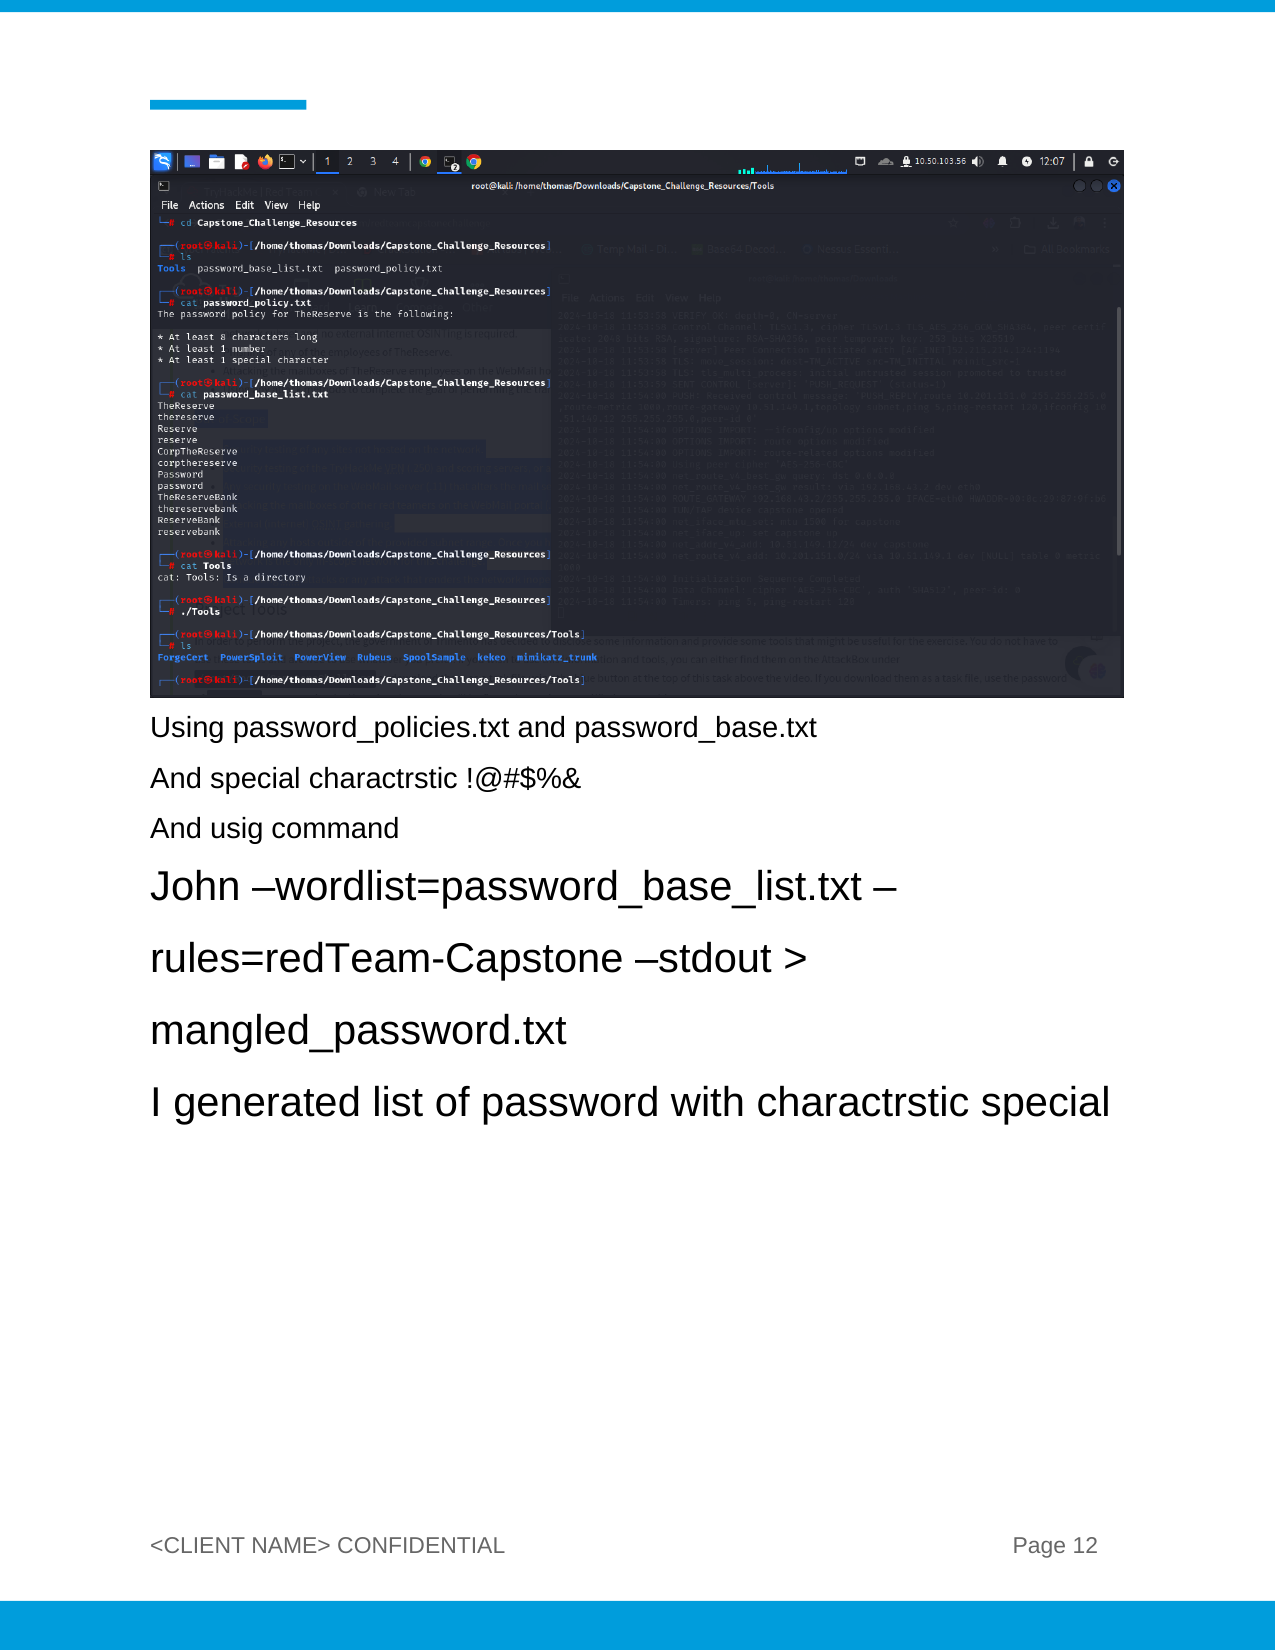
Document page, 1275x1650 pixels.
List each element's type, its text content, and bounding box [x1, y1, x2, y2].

text And usig command [150, 811, 1125, 845]
text And special charactrstic !@#$%& [150, 761, 1125, 794]
picture [150, 150, 1124, 698]
text I generated list of password with charactrstic special [150, 1077, 1125, 1125]
text Using password_policies.txt and password_base.txt [150, 711, 1125, 744]
text John –wordlist=password_base_list.txt –rules=redTeam-Capstone –stdout > mangled_password.txt [150, 861, 1125, 1053]
